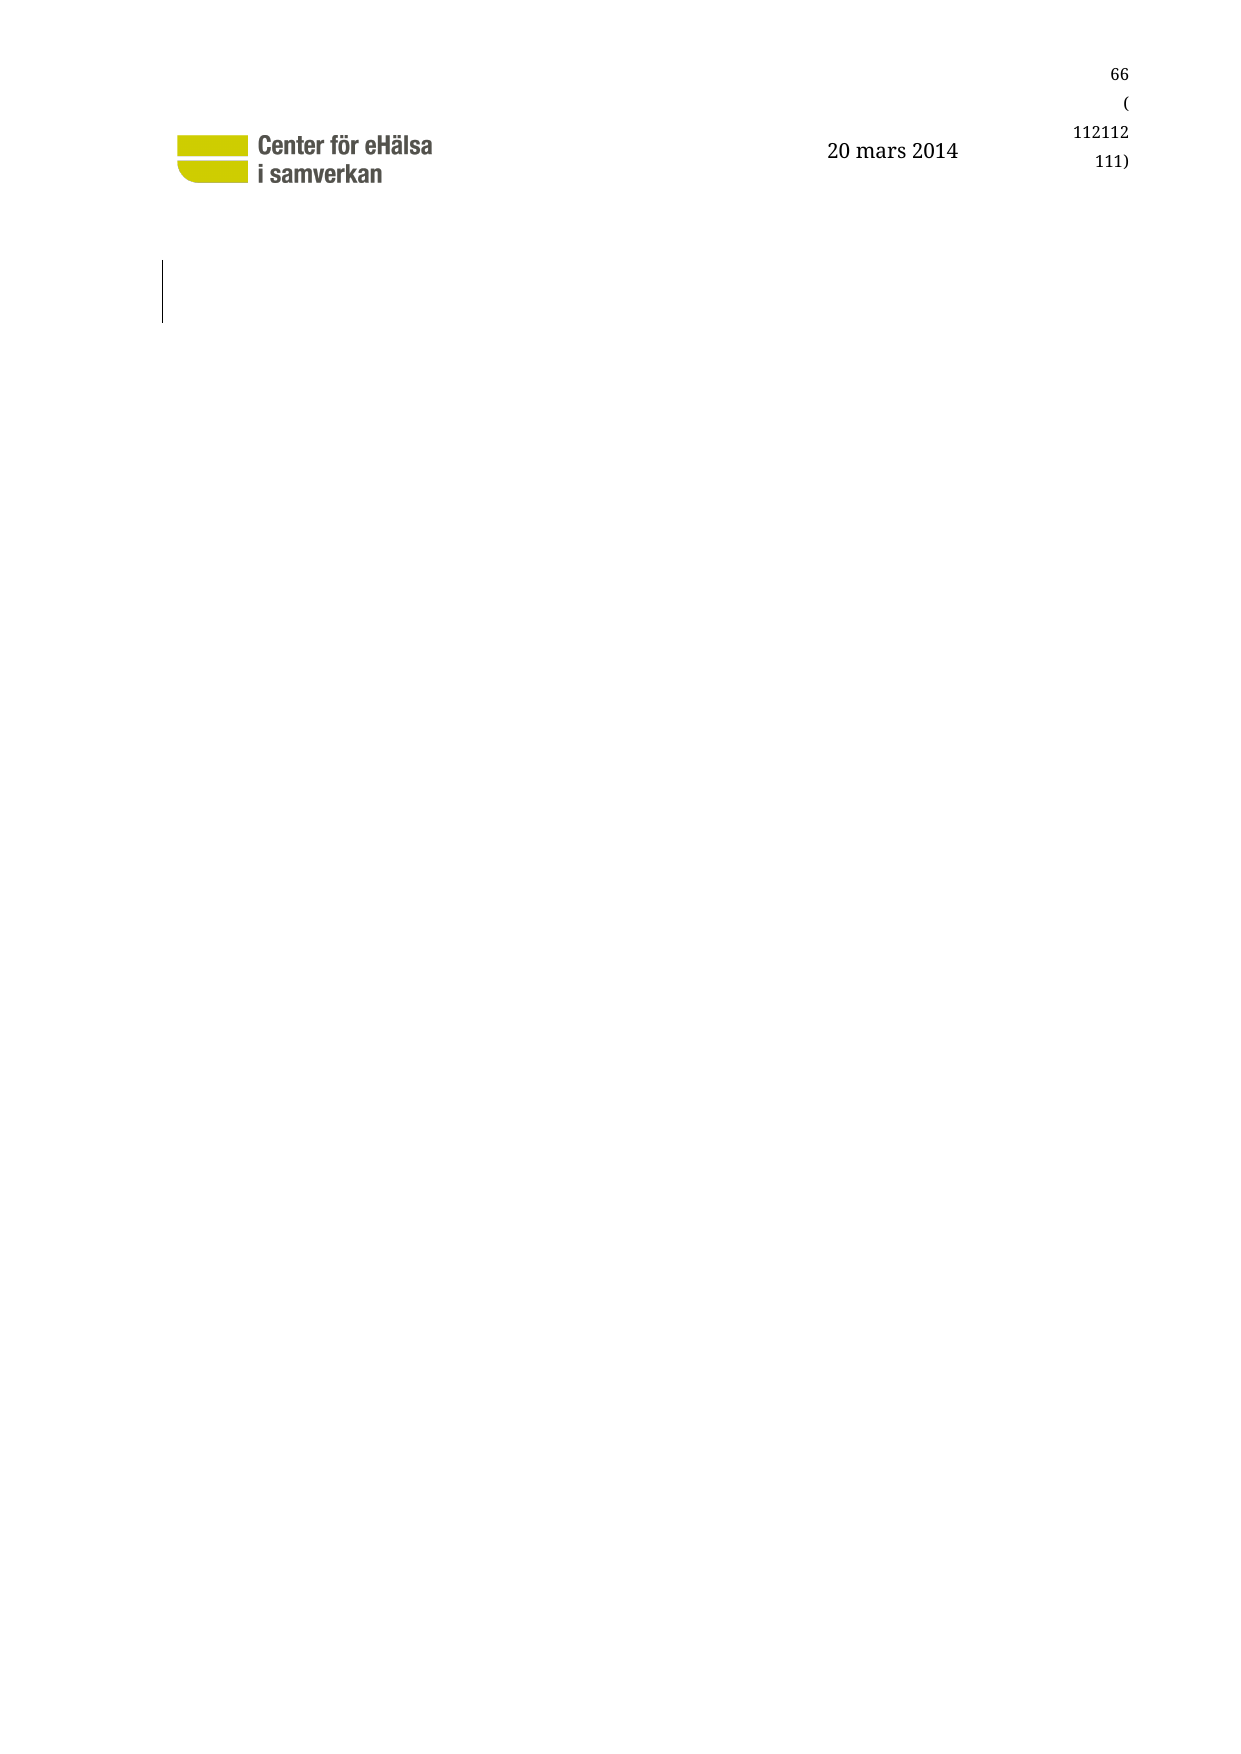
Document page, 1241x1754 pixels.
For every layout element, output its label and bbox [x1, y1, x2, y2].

picture [177, 135, 432, 183]
